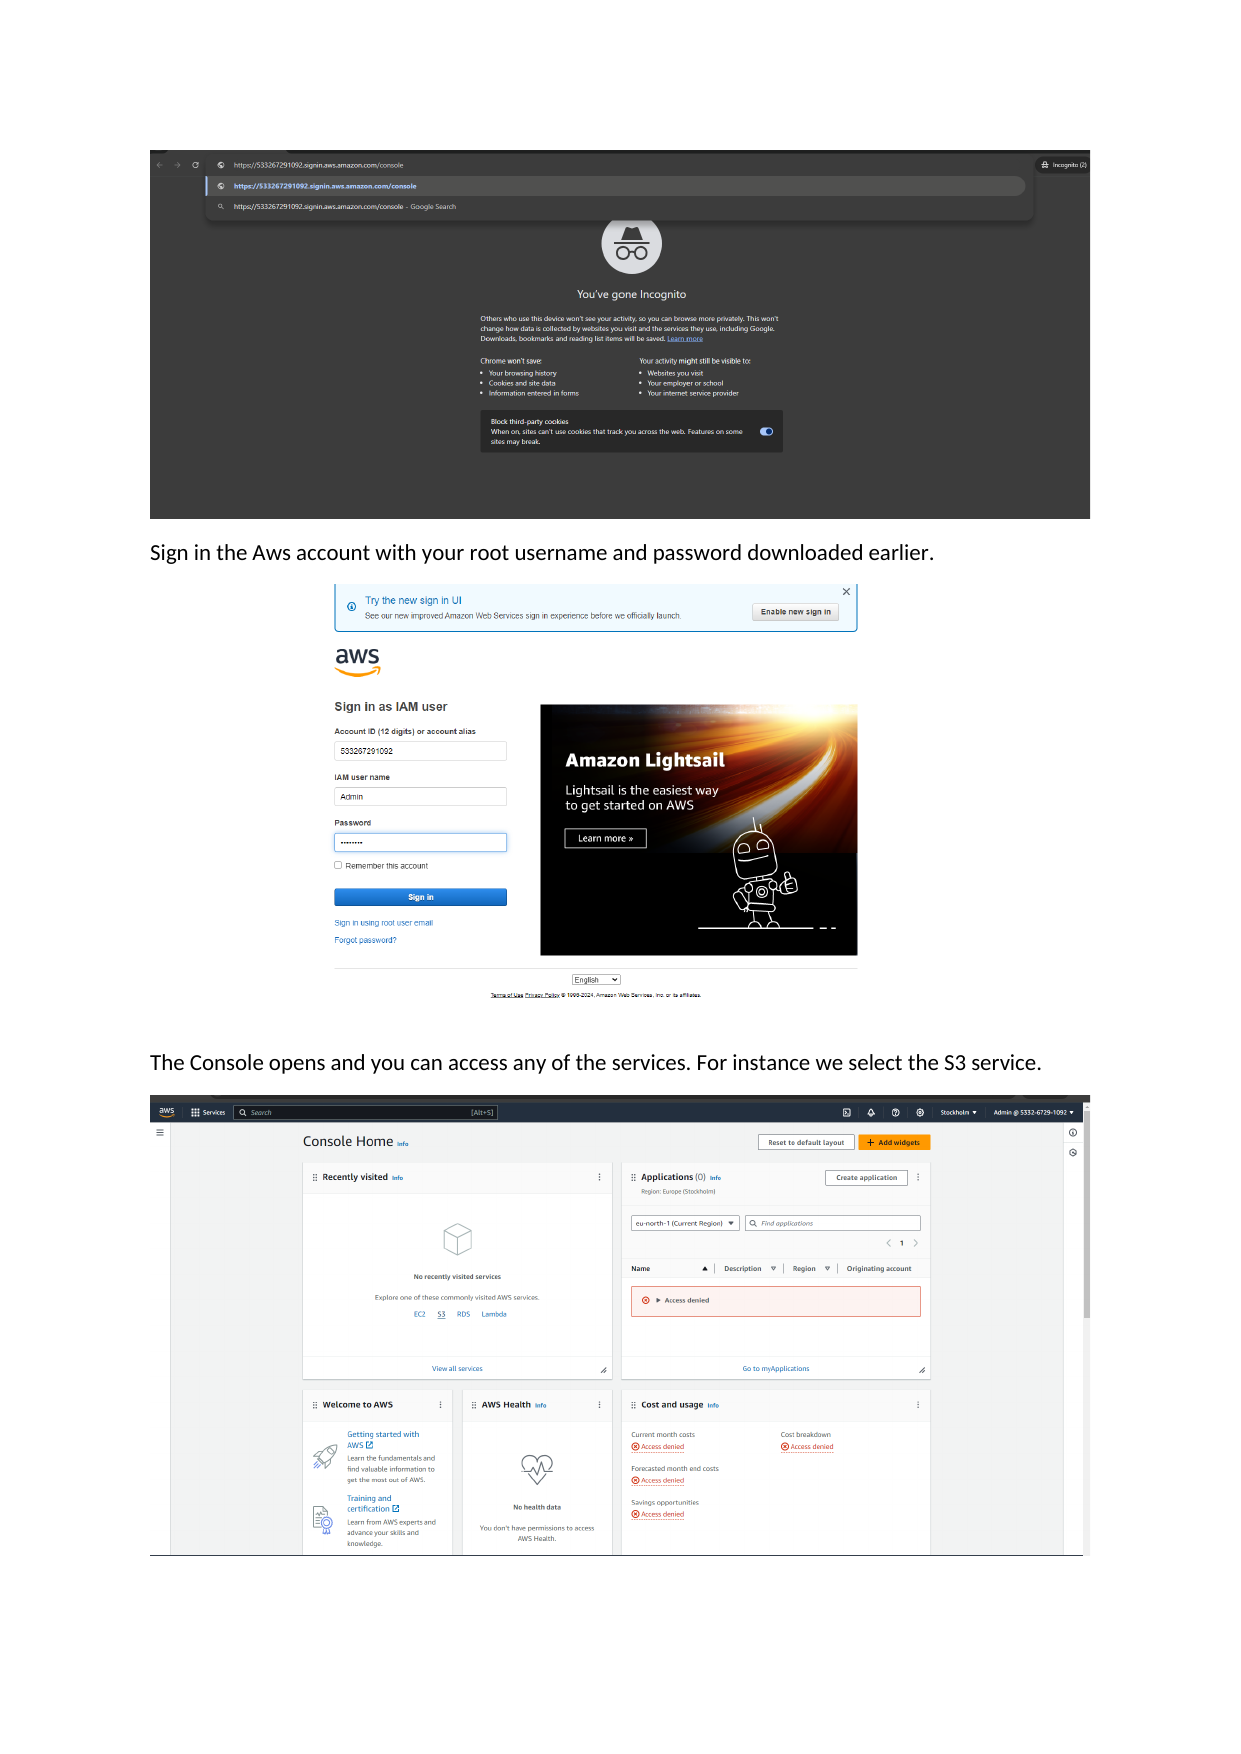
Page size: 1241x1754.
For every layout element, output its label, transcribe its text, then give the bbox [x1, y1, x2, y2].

text The Console opens and you can access any of the services. For instance we select the S3 service. [150, 1048, 1090, 1076]
picture [150, 150, 1091, 519]
text Sign in the Aws account with your root username and password downloaded earlier. [150, 538, 1090, 566]
picture [150, 1095, 1091, 1556]
picture [150, 584, 1091, 1030]
